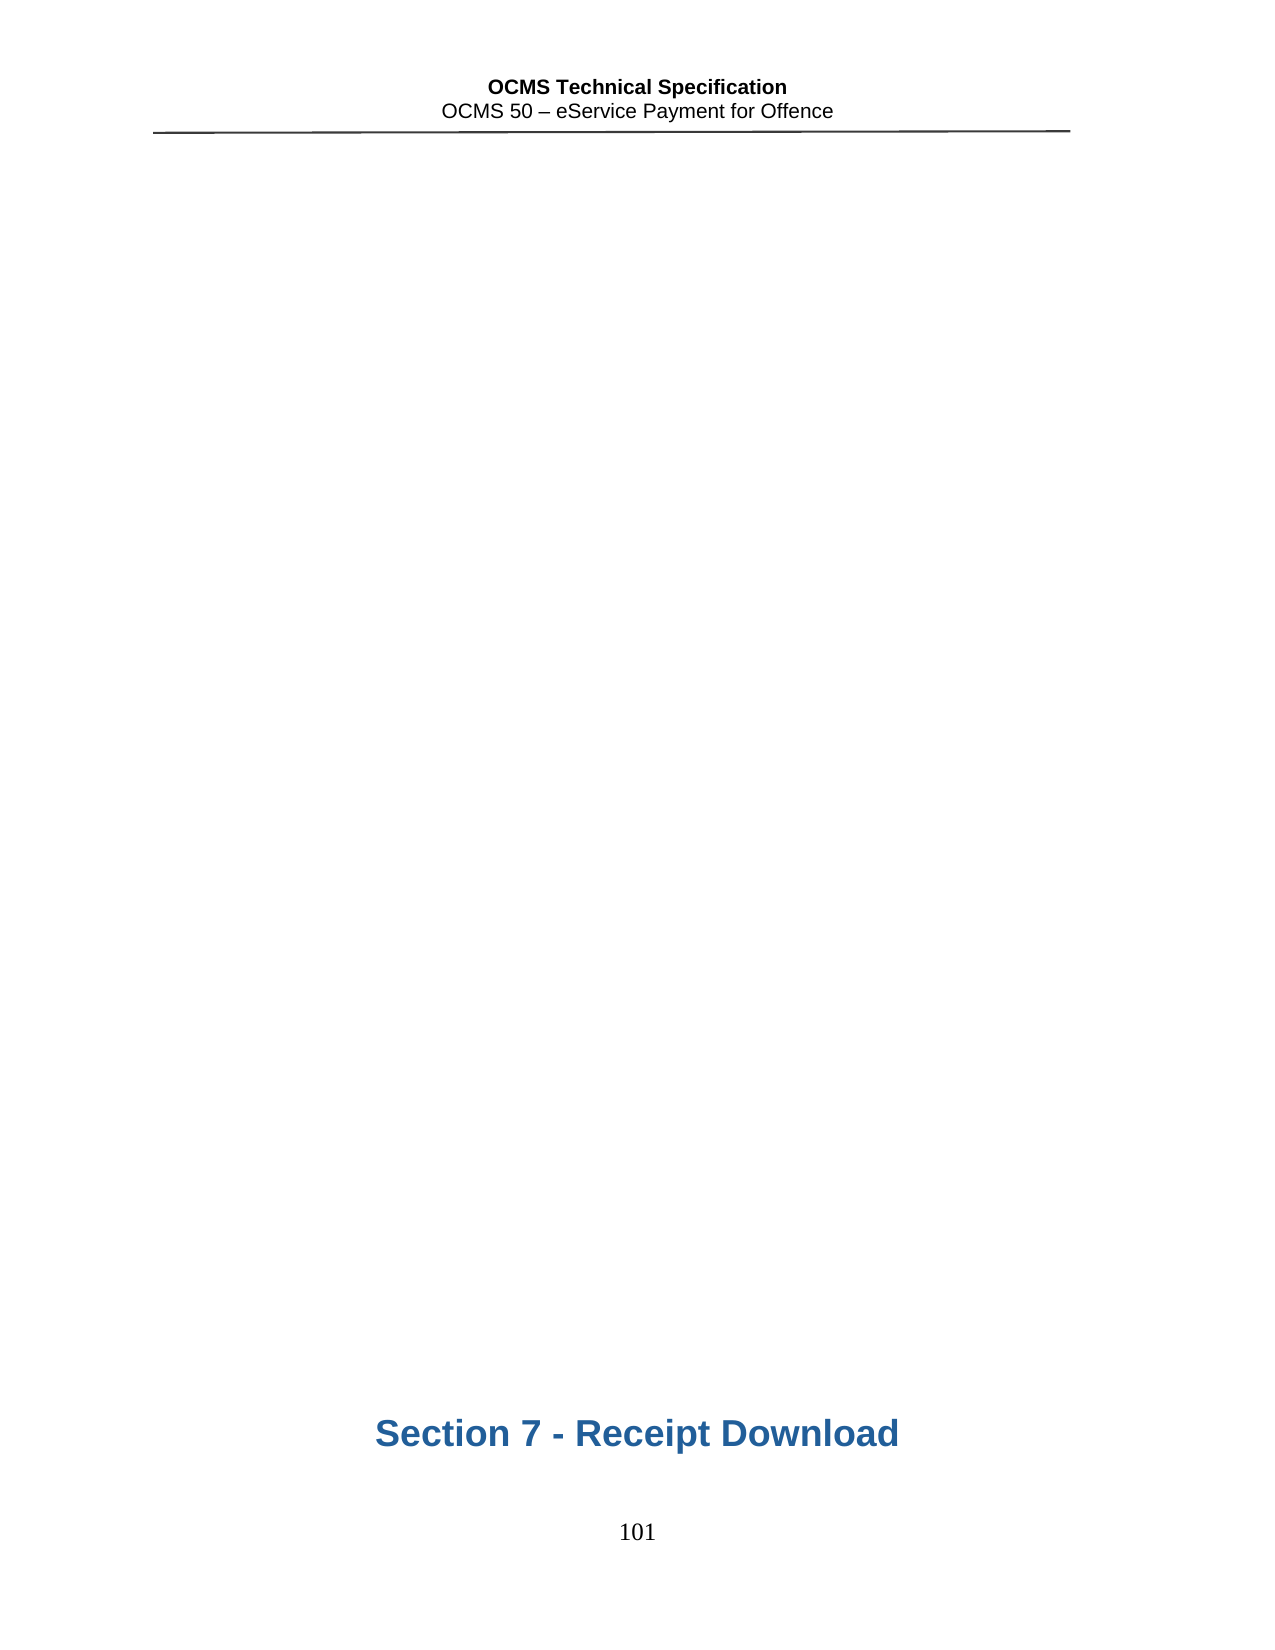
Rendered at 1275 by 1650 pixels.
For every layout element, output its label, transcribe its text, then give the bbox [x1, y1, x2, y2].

subtitle Section 7 - Receipt Download [150, 1411, 1125, 1454]
